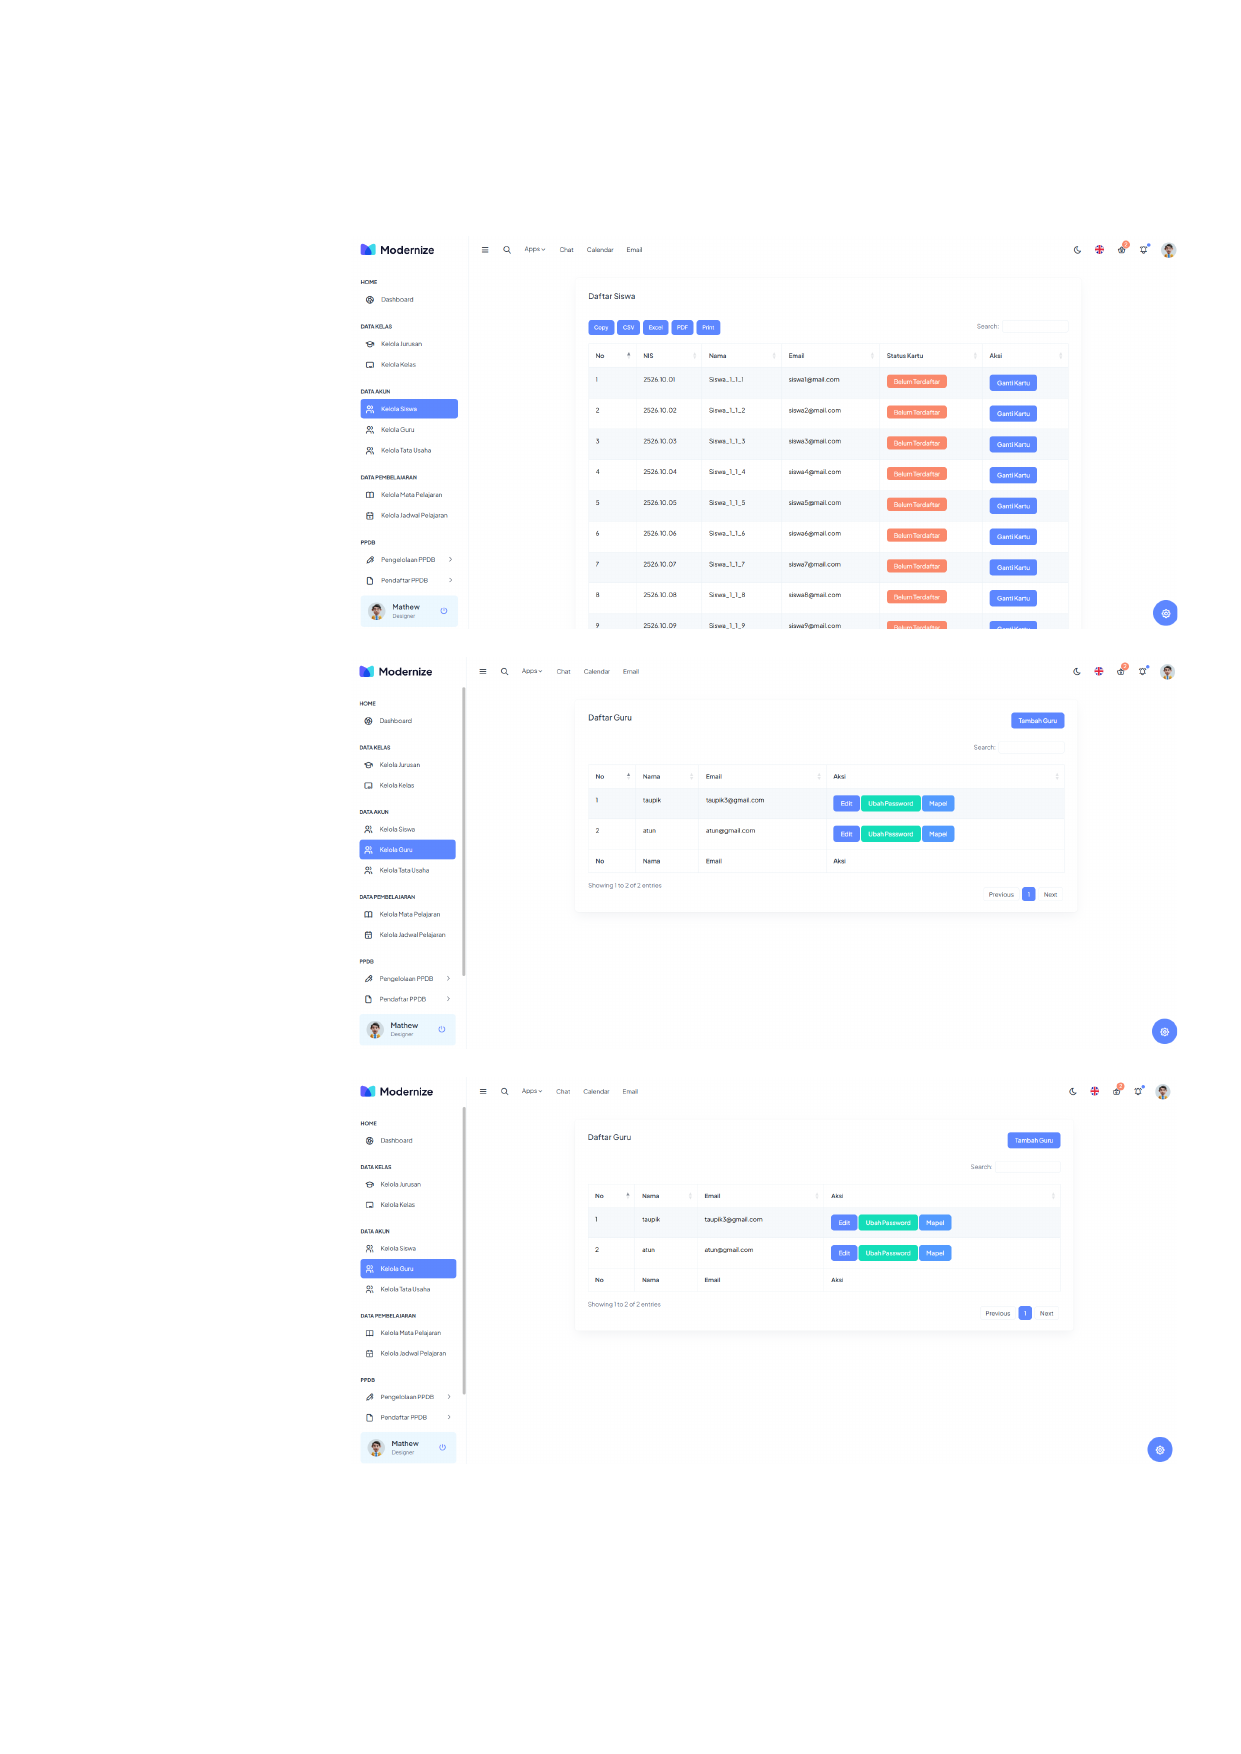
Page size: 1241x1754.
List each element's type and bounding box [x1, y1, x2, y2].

picture [350, 1077, 1178, 1464]
picture [350, 657, 1178, 1049]
picture [350, 236, 1178, 629]
